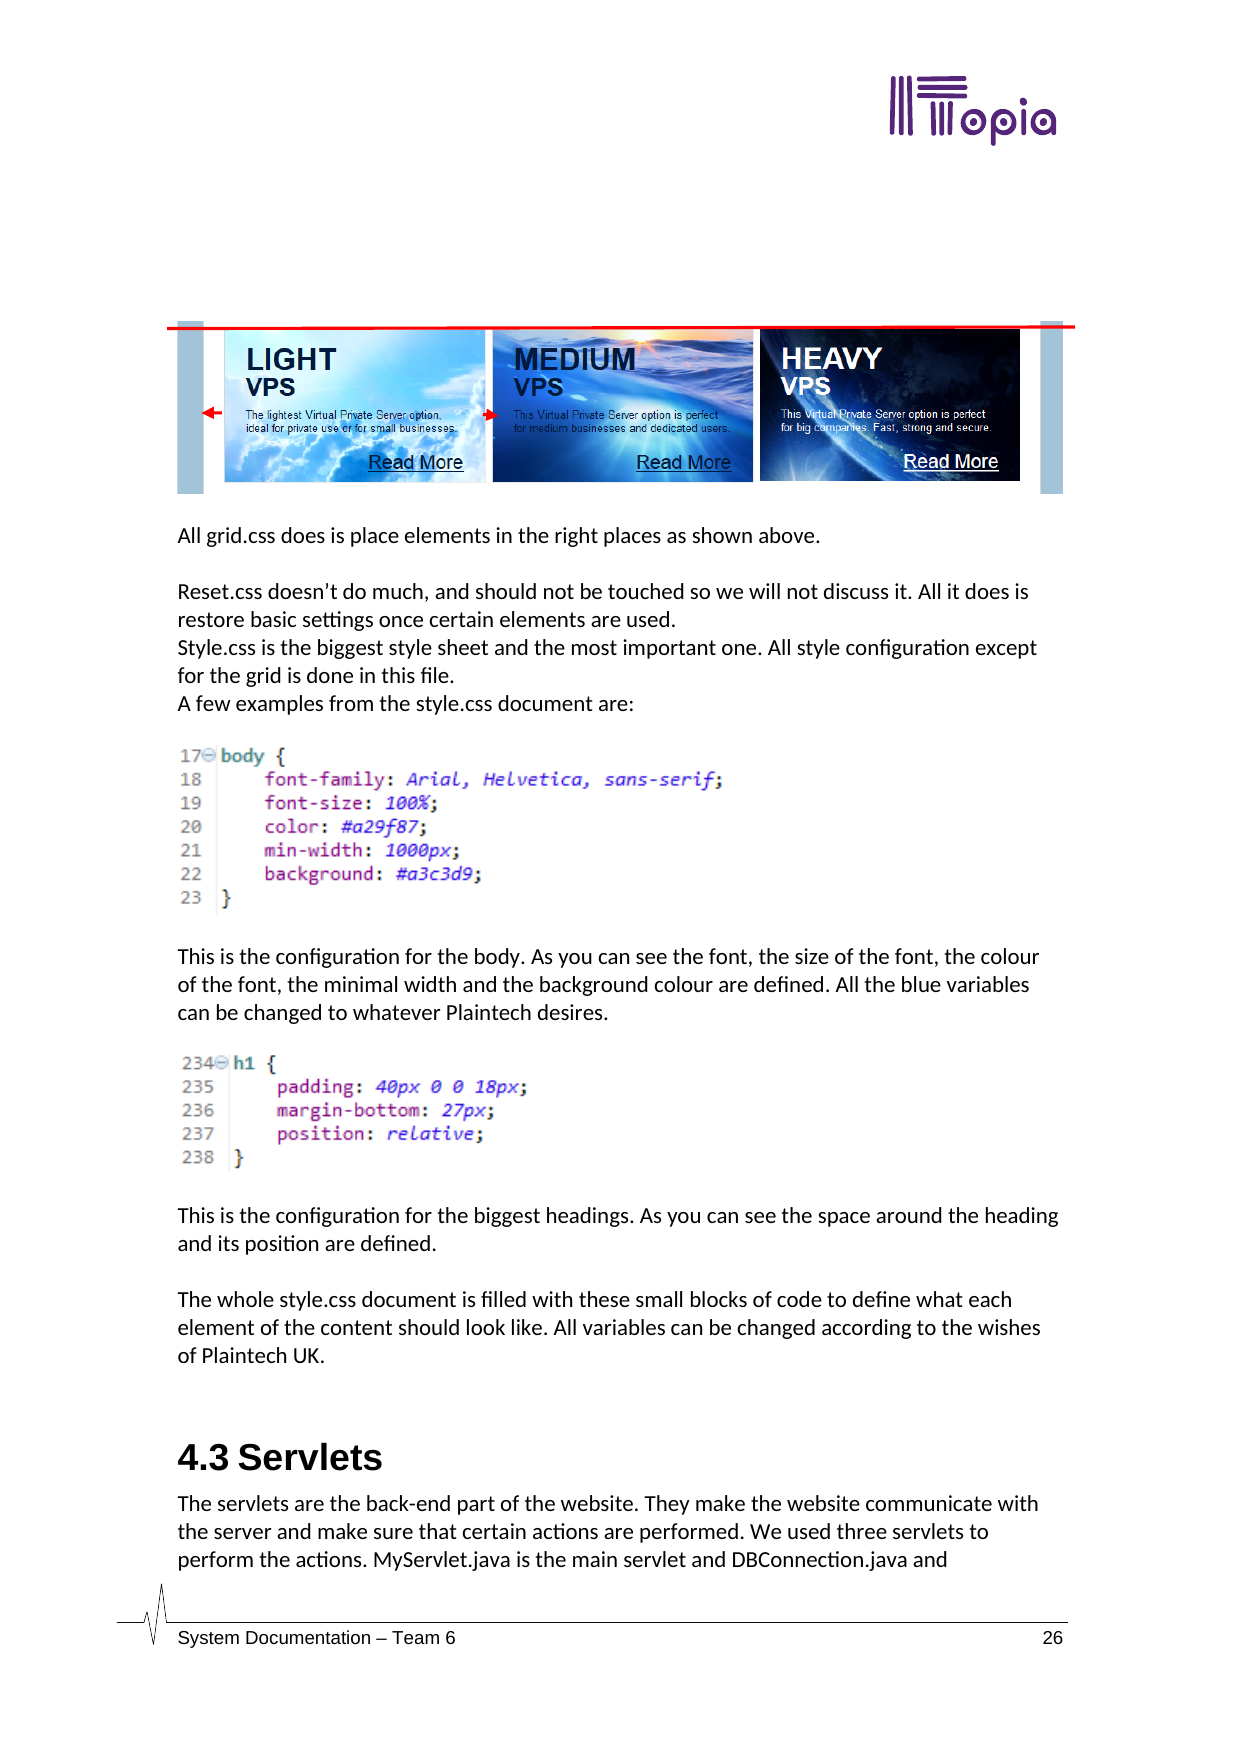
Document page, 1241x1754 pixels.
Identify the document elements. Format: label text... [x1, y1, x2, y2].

subtitle Servlets [177, 1435, 1063, 1478]
picture [177, 745, 742, 915]
picture [177, 329, 1063, 494]
text The whole style.css document is filled with these small blocks of code to define what each element of the content should look like. All variables can be changed according to the wishes of Plaintech UK. [177, 1285, 1063, 1369]
picture [177, 321, 1063, 326]
text All grid.css does is place elements in the right places as shown above. [177, 521, 1063, 549]
text This is the configuration for the biggest headings. As you can see the space around the heading and its position are defined. [177, 1201, 1063, 1257]
text Style.css is the biggest style sheet and the most important one. All style configuration except for the grid is done in this file. [177, 633, 1063, 689]
text A few examples from the style.css document are: [177, 689, 1063, 717]
picture [177, 1054, 542, 1173]
text Reset.css doesn’t do much, and should not be touched so we will not discuss it. All it does is restore basic settings once certain elements are used. [177, 577, 1063, 633]
text This is the configuration for the body. As you can see the font, the size of the font, the colour of the font, the minimal width and the background colour are defined. All the blue variables can be changed to whatever Plaintech desires. [177, 942, 1063, 1026]
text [177, 1489, 1063, 1573]
